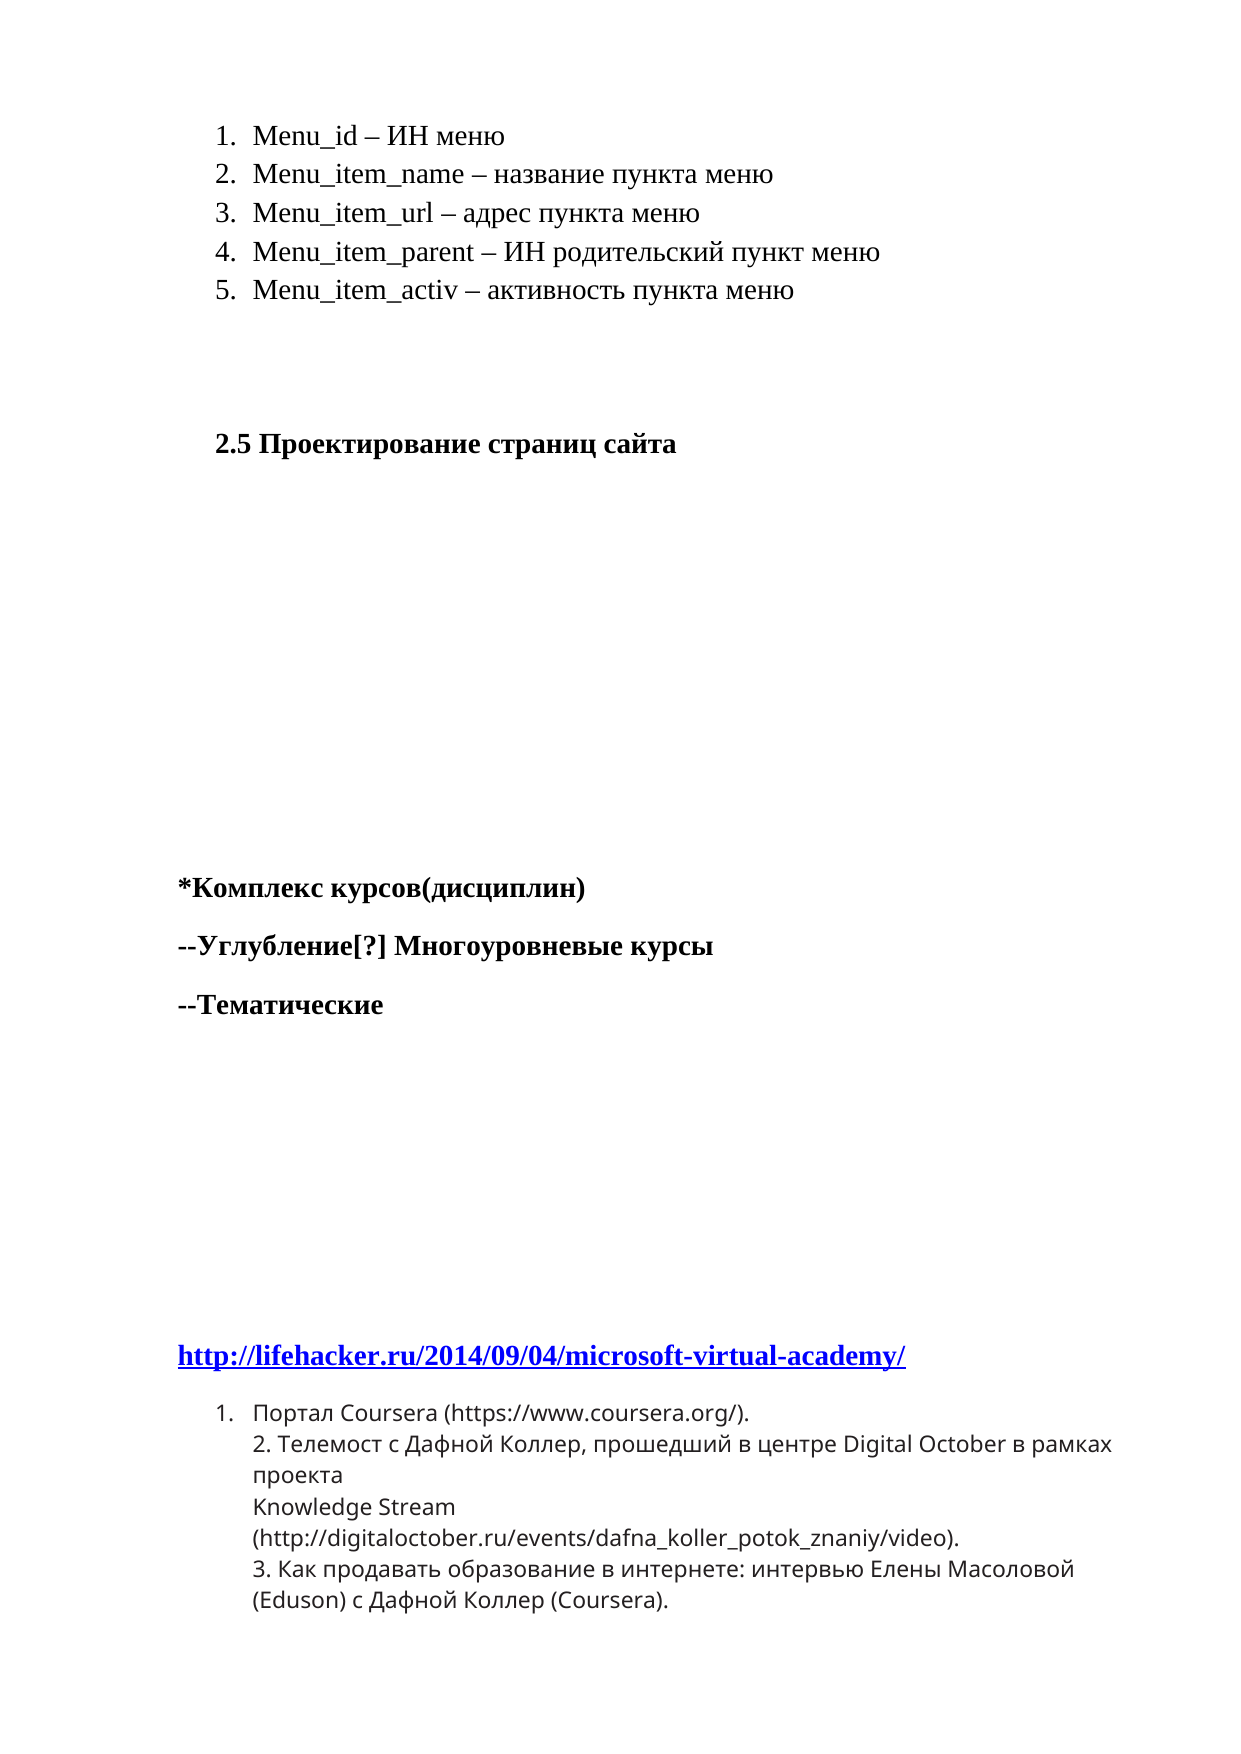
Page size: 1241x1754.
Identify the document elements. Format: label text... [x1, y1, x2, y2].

text --Тематические [177, 987, 1152, 1020]
list Menu_item_parent – ИН родительский пункт меню [215, 234, 1152, 267]
list Menu_item_activ – активность пункта меню [215, 272, 1152, 306]
text *Комплекс курсов(дисциплин) [177, 870, 1152, 903]
list Menu_item_name – название пункта меню [215, 157, 1152, 190]
list Проектирование страниц сайта [215, 426, 1152, 460]
list Menu_id – ИН меню [215, 118, 1152, 152]
list Menu_item_url – адрес пункта меню [215, 195, 1152, 229]
text --Углубление[?] Многоуровневые курсы [177, 928, 1152, 962]
text http://lifehacker.ru/2014/09/04/microsoft-virtual-academy/ [177, 1338, 1152, 1372]
list Портал Coursera (https://www.coursera.org/). 2. Телемост с Дафной Коллер, прошедший в центре Digital October в рамках проекта Knowledge Stream (http://digitaloctober.ru/events/dafna_koller_potok_znaniy/video). 3. Как продавать образование в интернете: интервью Елены Масоловой (Eduson) с Дафной Коллер (Coursera). [215, 1397, 1152, 1615]
